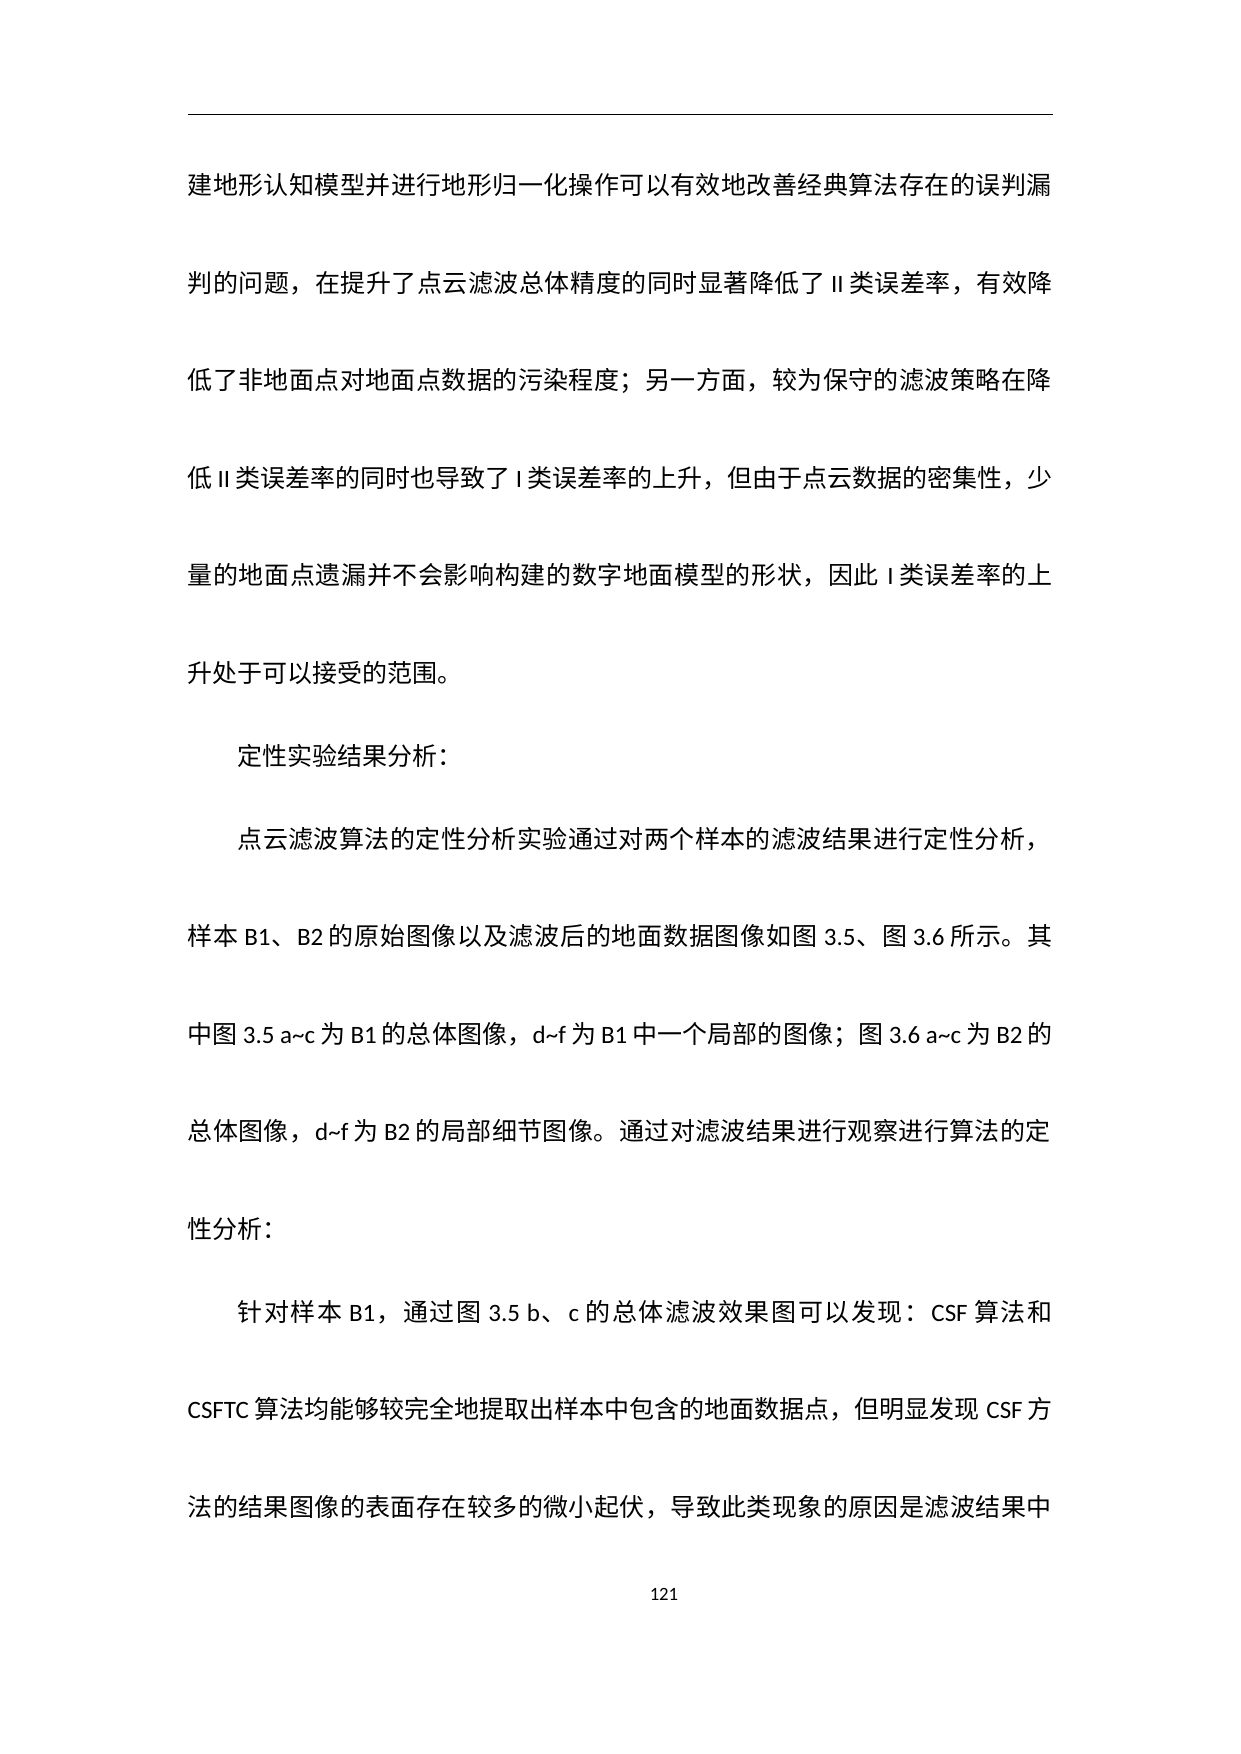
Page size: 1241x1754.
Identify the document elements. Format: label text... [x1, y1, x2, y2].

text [187, 151, 1053, 704]
text 定性实验结果分析： [187, 722, 1053, 787]
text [187, 1278, 1053, 1538]
text 点云滤波算法的定性分析实验通过对两个样本的滤波结果进行定性分析，样本B1、B2的原始图像以及滤波后的地面数据图像如图3.5、图3.6所示。其中图3.5 a~c为B1的总体图像，d~f为B1中一个局部的图像；图3.6 a~c为B2的总体图像，d~f为B2的局部细节图像。通过对滤波结果进行观察进行算法的定性分析： [187, 805, 1053, 1260]
